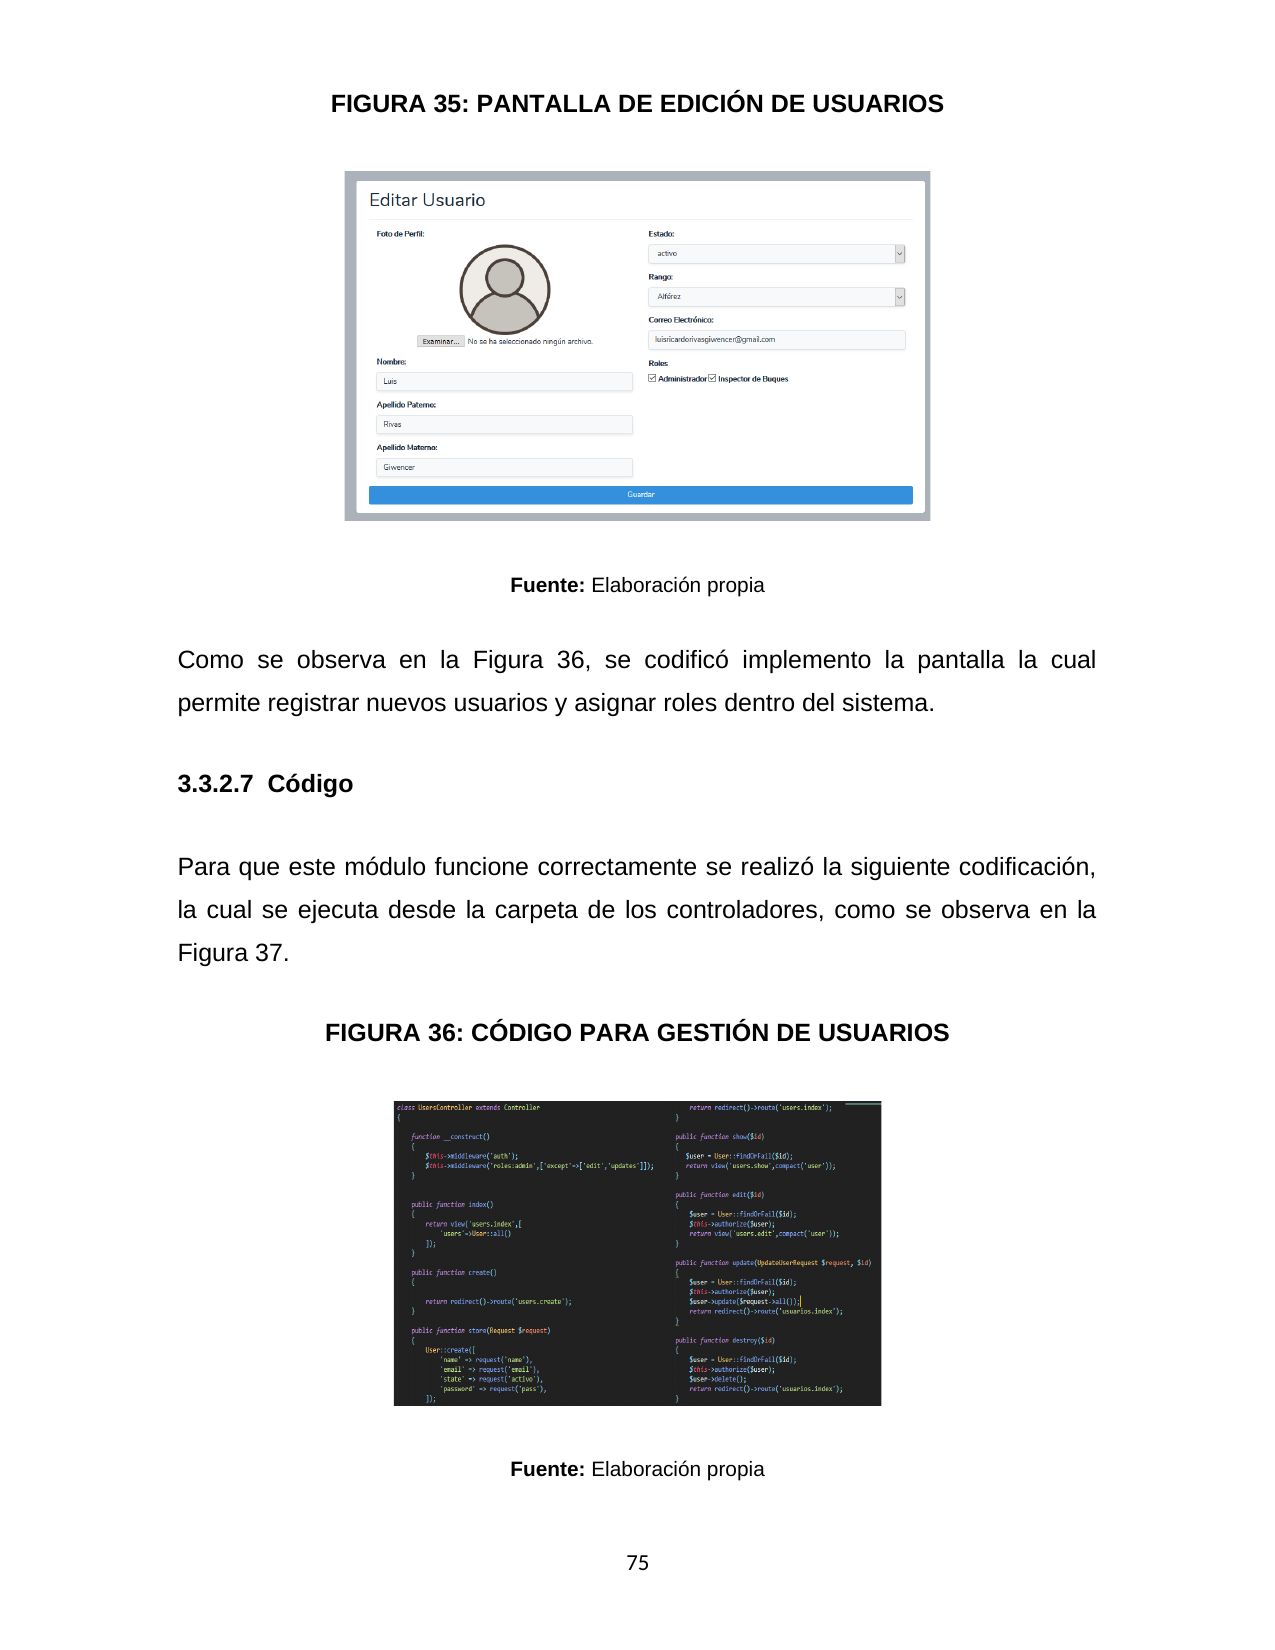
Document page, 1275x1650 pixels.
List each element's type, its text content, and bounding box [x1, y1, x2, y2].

picture [344, 171, 931, 521]
text FIGURA 35: PANTALLA DE EDICIÓN DE USUARIOS [177, 89, 1098, 117]
picture [393, 1101, 882, 1406]
text Para que este módulo funcione correctamente se realizó la siguiente codificación, la cual se ejecuta desde la carpeta de los controladores, como se observa en la Figura 37. [177, 852, 1098, 967]
text FIGURA 36: CÓDIGO PARA GESTIÓN DE USUARIOS [177, 1018, 1098, 1047]
text Fuente: Elaboración propia [177, 572, 1098, 596]
text Como se observa en la Figura 36, se codificó implemento la pantalla la cual permite registrar nuevos usuarios y asignar roles dentro del sistema. [177, 645, 1098, 717]
list Código [177, 769, 1098, 798]
text Fuente: Elaboración propia [177, 1457, 1098, 1481]
